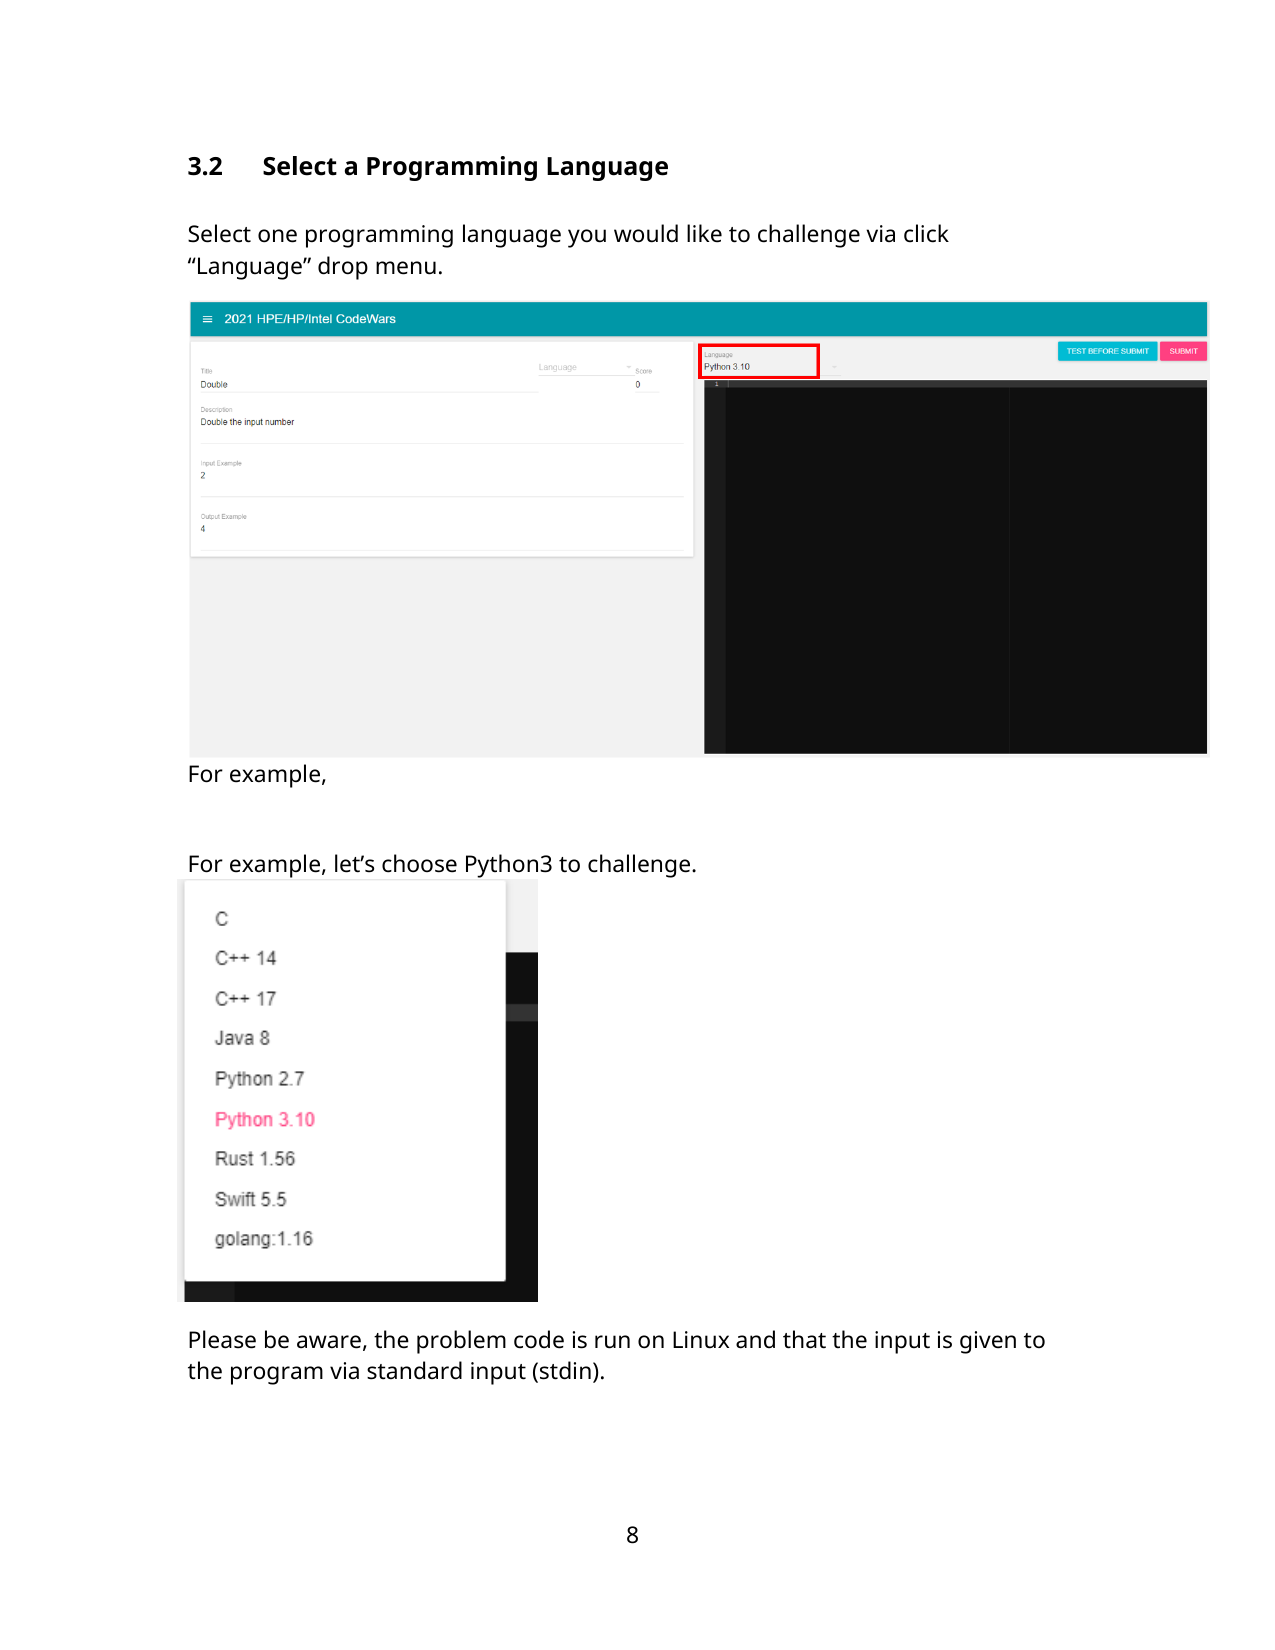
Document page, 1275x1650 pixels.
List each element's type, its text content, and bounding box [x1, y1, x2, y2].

text “Language” drop menu. [187, 250, 1200, 282]
text For example, [187, 758, 1200, 789]
text For example, let’s choose Python3 to challenge. [187, 848, 1200, 879]
text Select one programming language you would like to challenge via click [187, 218, 1200, 250]
subtitle Select a Programming Language [187, 149, 1200, 183]
picture [187, 298, 1211, 758]
picture [177, 879, 538, 1302]
text Please be aware, the problem code is run on Linux and that the input is given to the program via standard input (stdin). [187, 1323, 1080, 1386]
